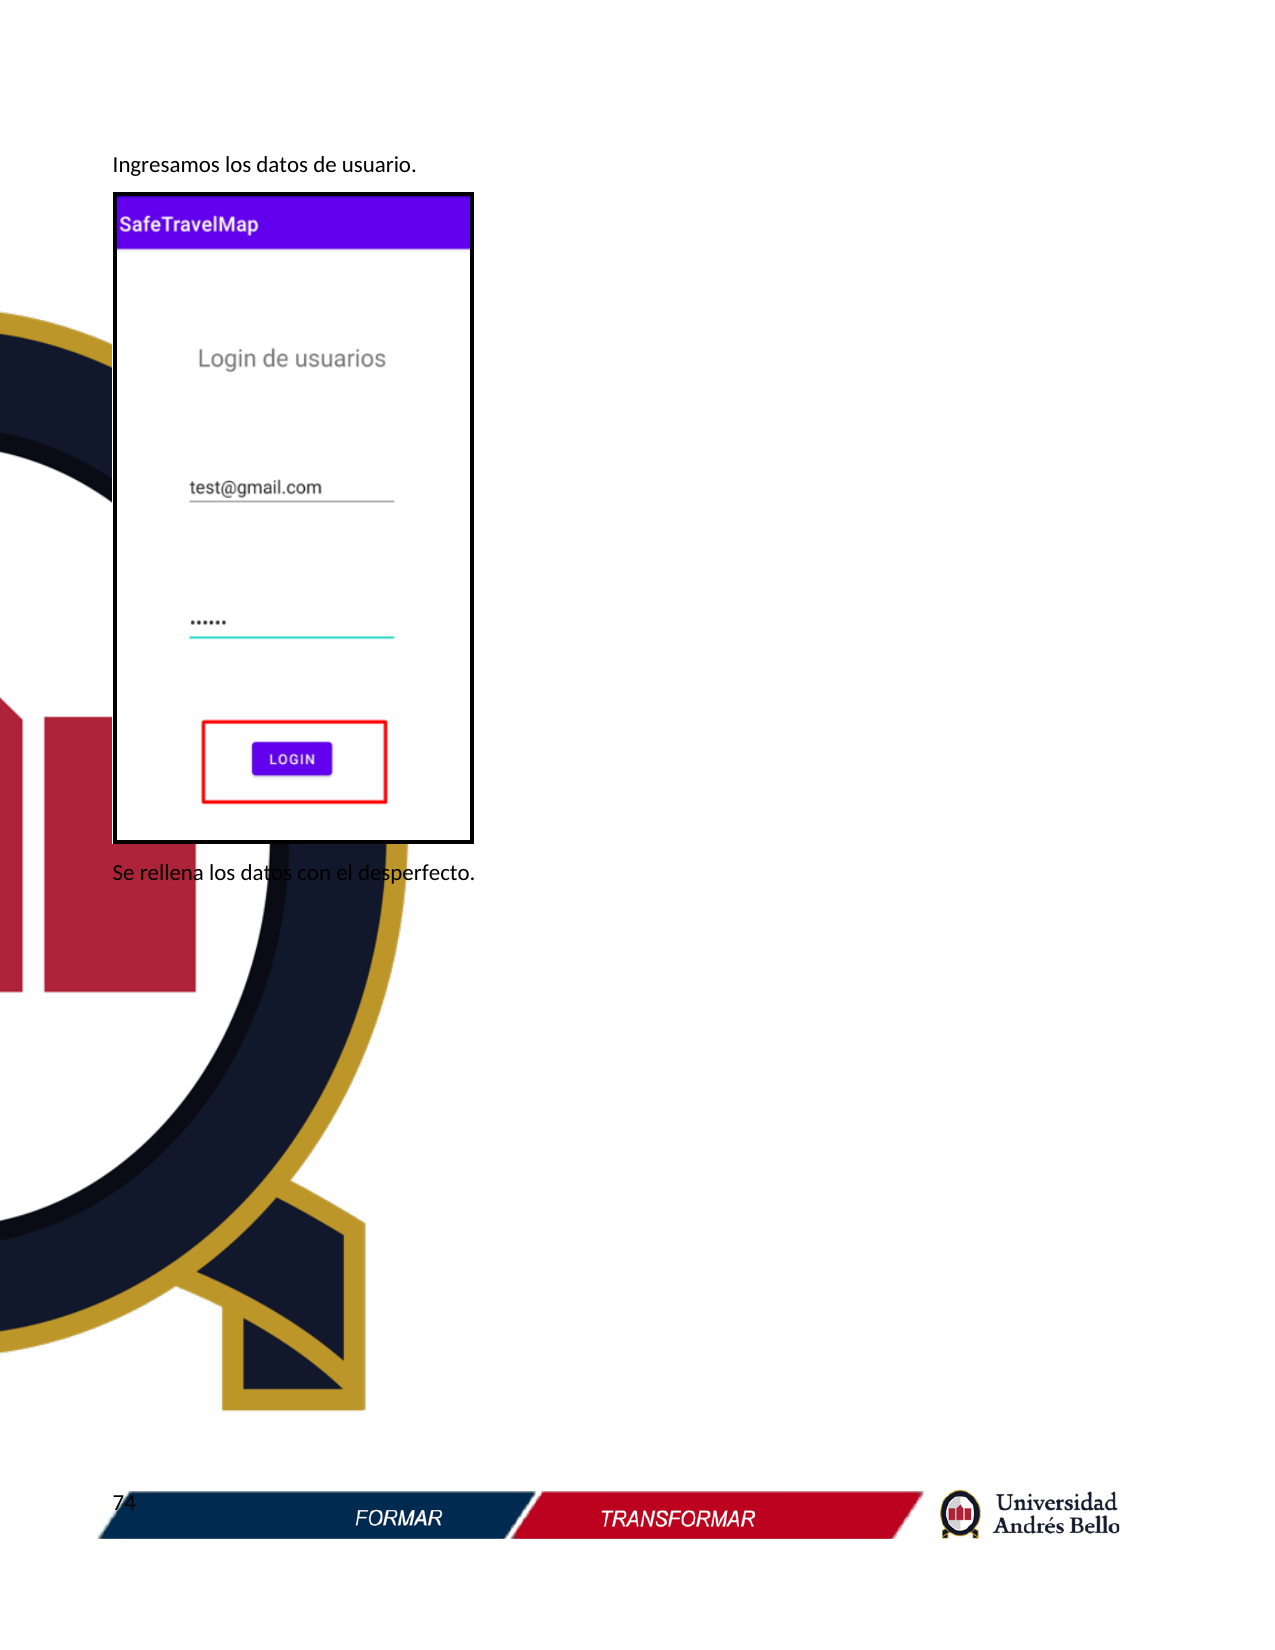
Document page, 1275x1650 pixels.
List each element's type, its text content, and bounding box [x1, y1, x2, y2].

text Se rellena los datos con el desperfecto. [112, 858, 1162, 886]
picture [0, 299, 422, 1423]
picture [117, 196, 470, 840]
picture [97, 1489, 1120, 1539]
text Ingresamos los datos de usuario. [112, 150, 1162, 178]
